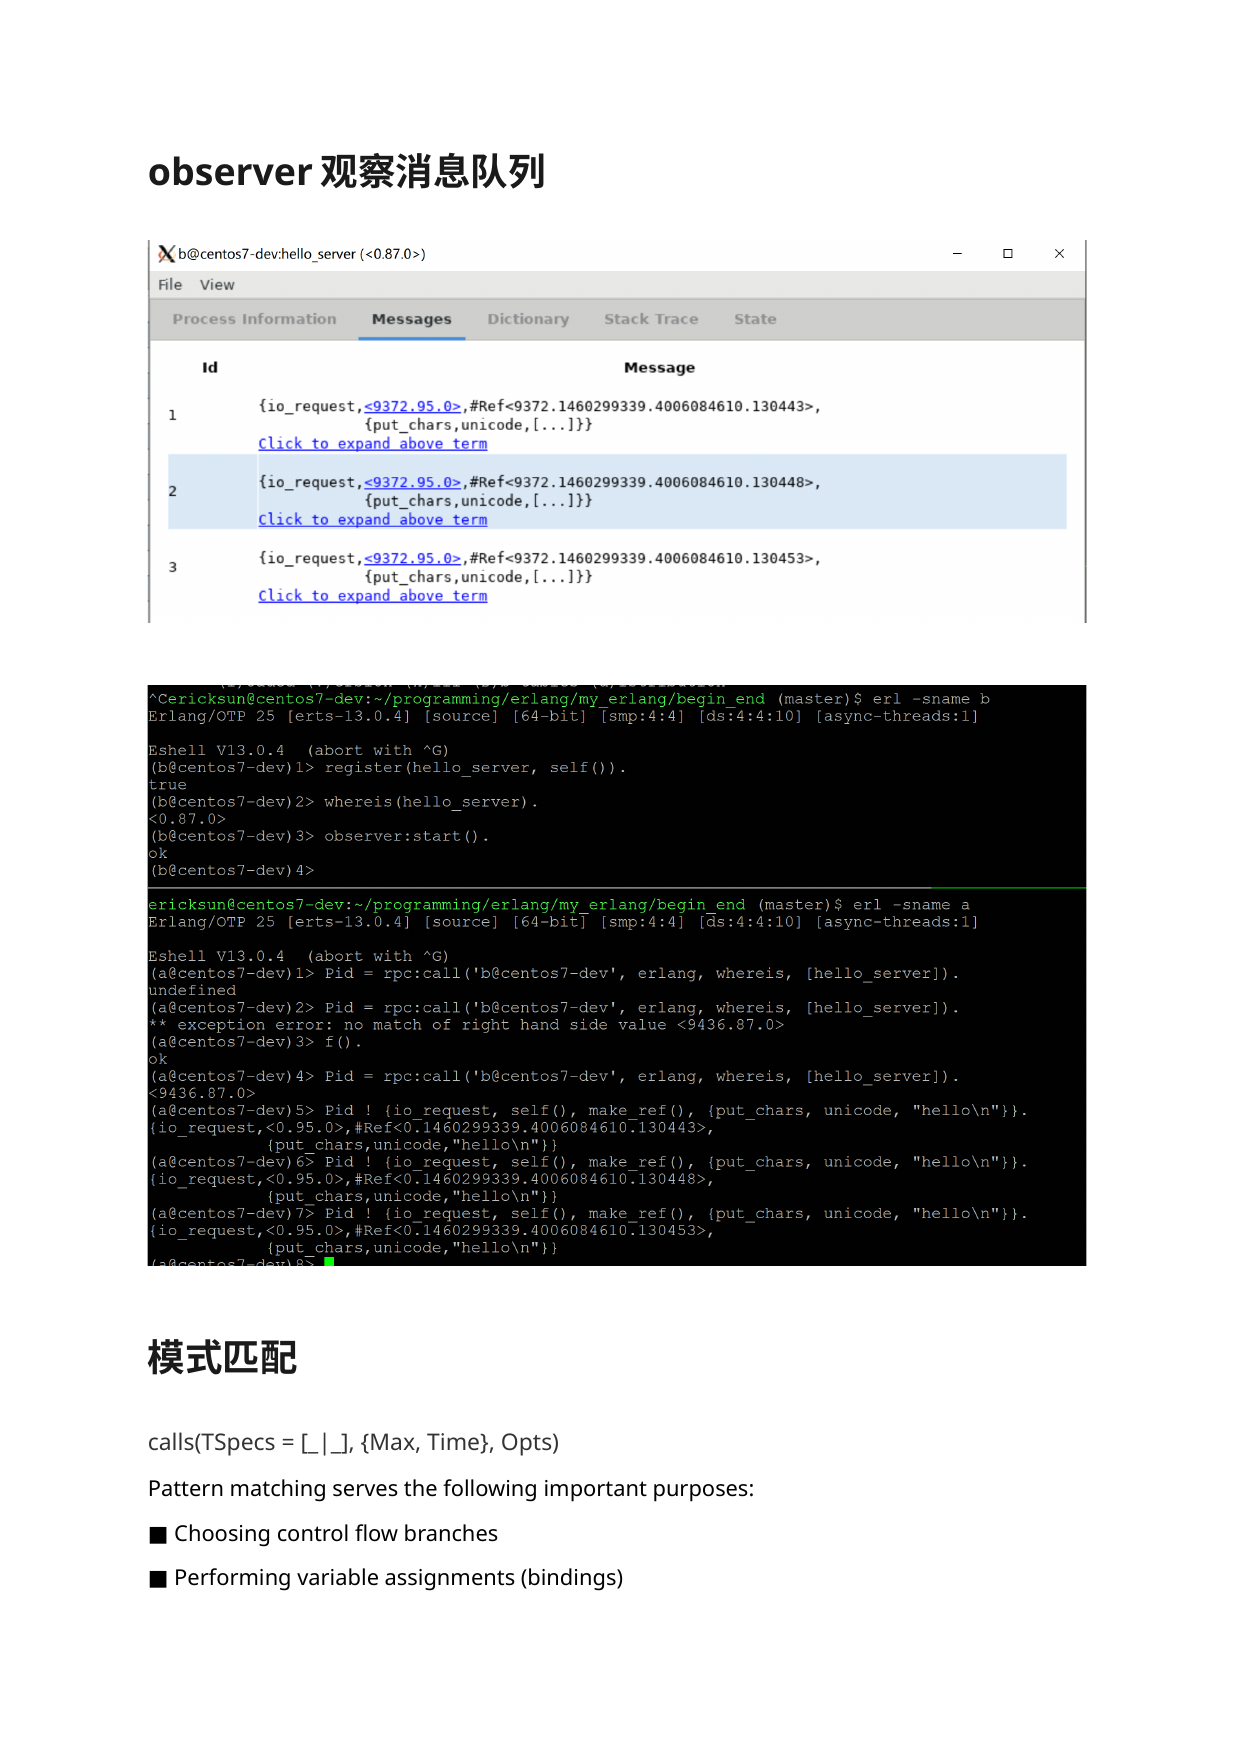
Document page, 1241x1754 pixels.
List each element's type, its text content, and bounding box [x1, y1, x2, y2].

subtitle observer观察消息队列 [148, 142, 1093, 196]
text Pattern matching serves the following important purposes: [148, 1473, 1093, 1503]
text calls(TSpecs = [_|_], {Max, Time}, Opts) [148, 1426, 1093, 1457]
subtitle 模式匹配 [148, 1328, 1093, 1382]
picture [147, 240, 1087, 623]
text ■ Performing variable assignments (bindings) [148, 1562, 1093, 1592]
picture [147, 685, 1087, 1266]
text ■ Choosing control flow branches [148, 1518, 1093, 1547]
